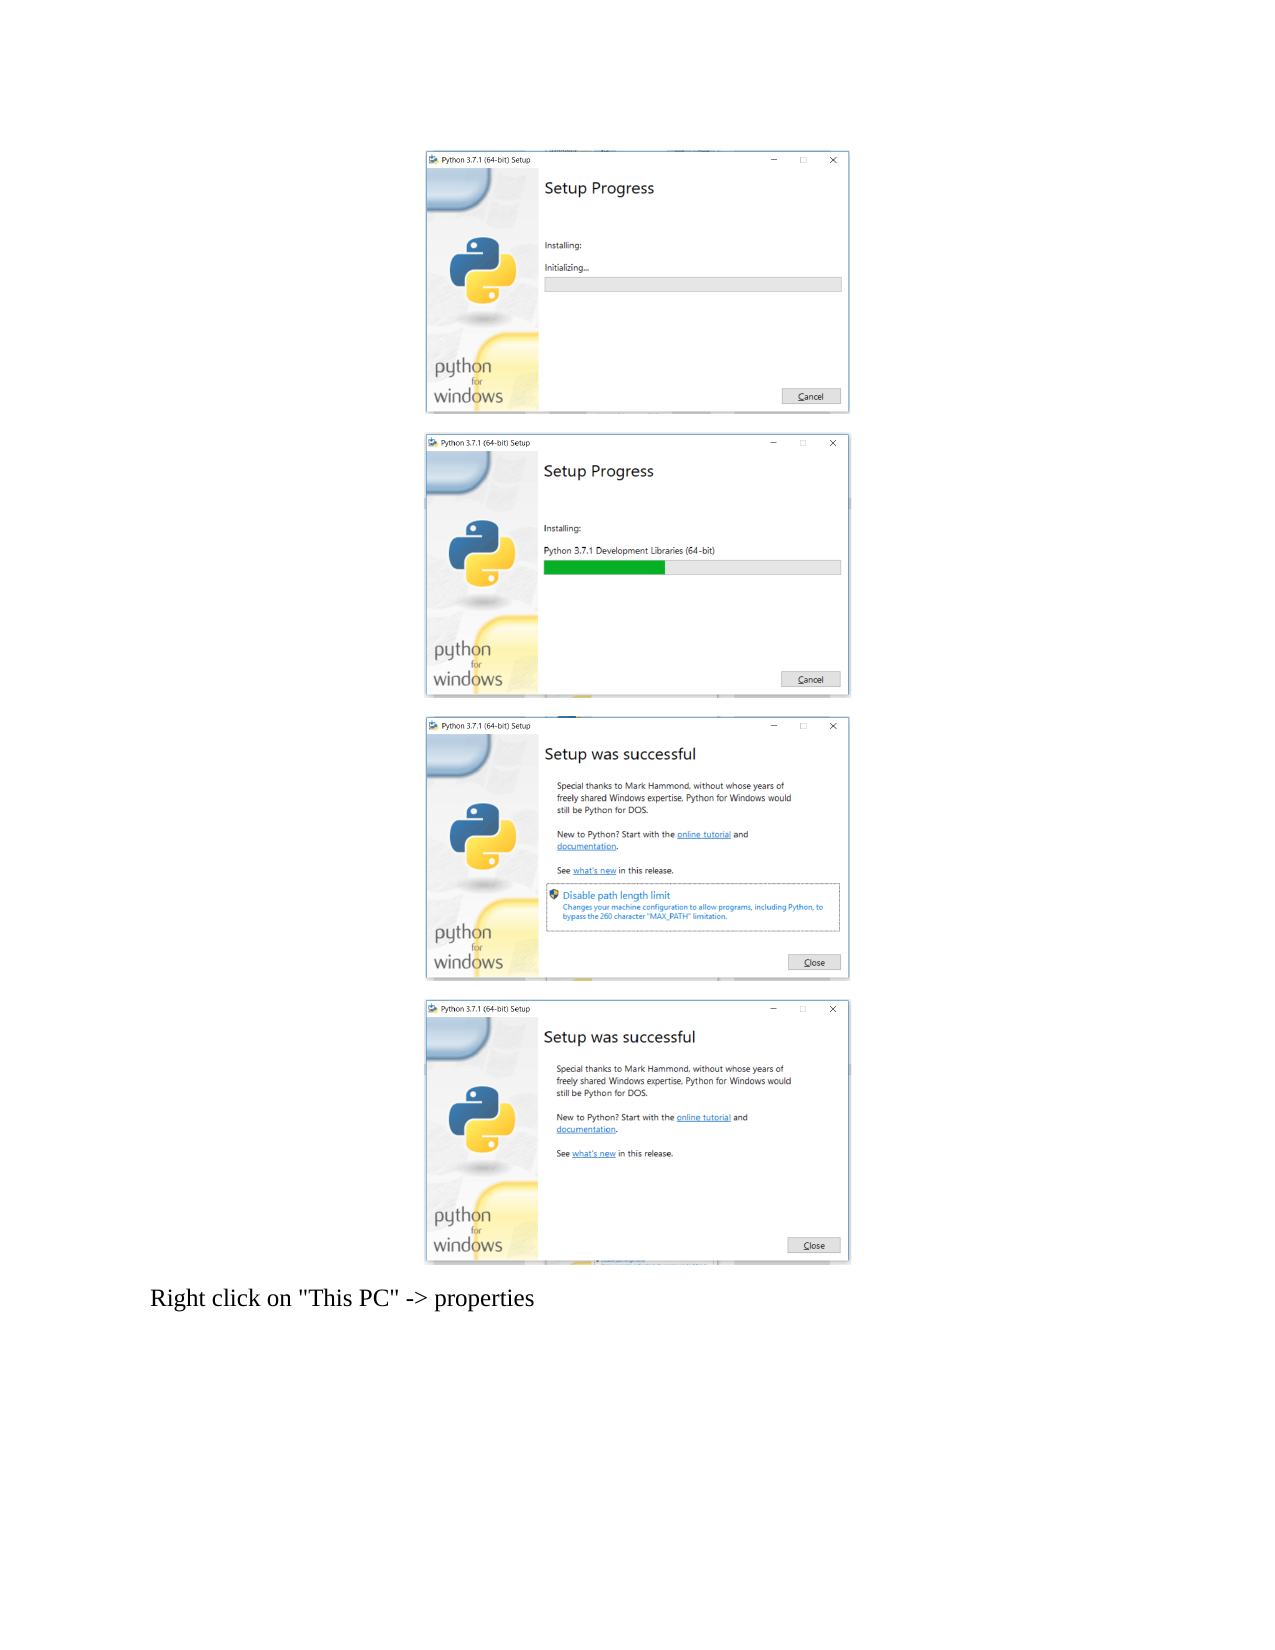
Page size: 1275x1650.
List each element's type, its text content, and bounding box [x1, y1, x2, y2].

picture [423, 999, 852, 1265]
picture [425, 150, 851, 414]
picture [423, 432, 852, 698]
text Right click on "This PC" -> properties [150, 1283, 1125, 1312]
picture [425, 716, 851, 981]
